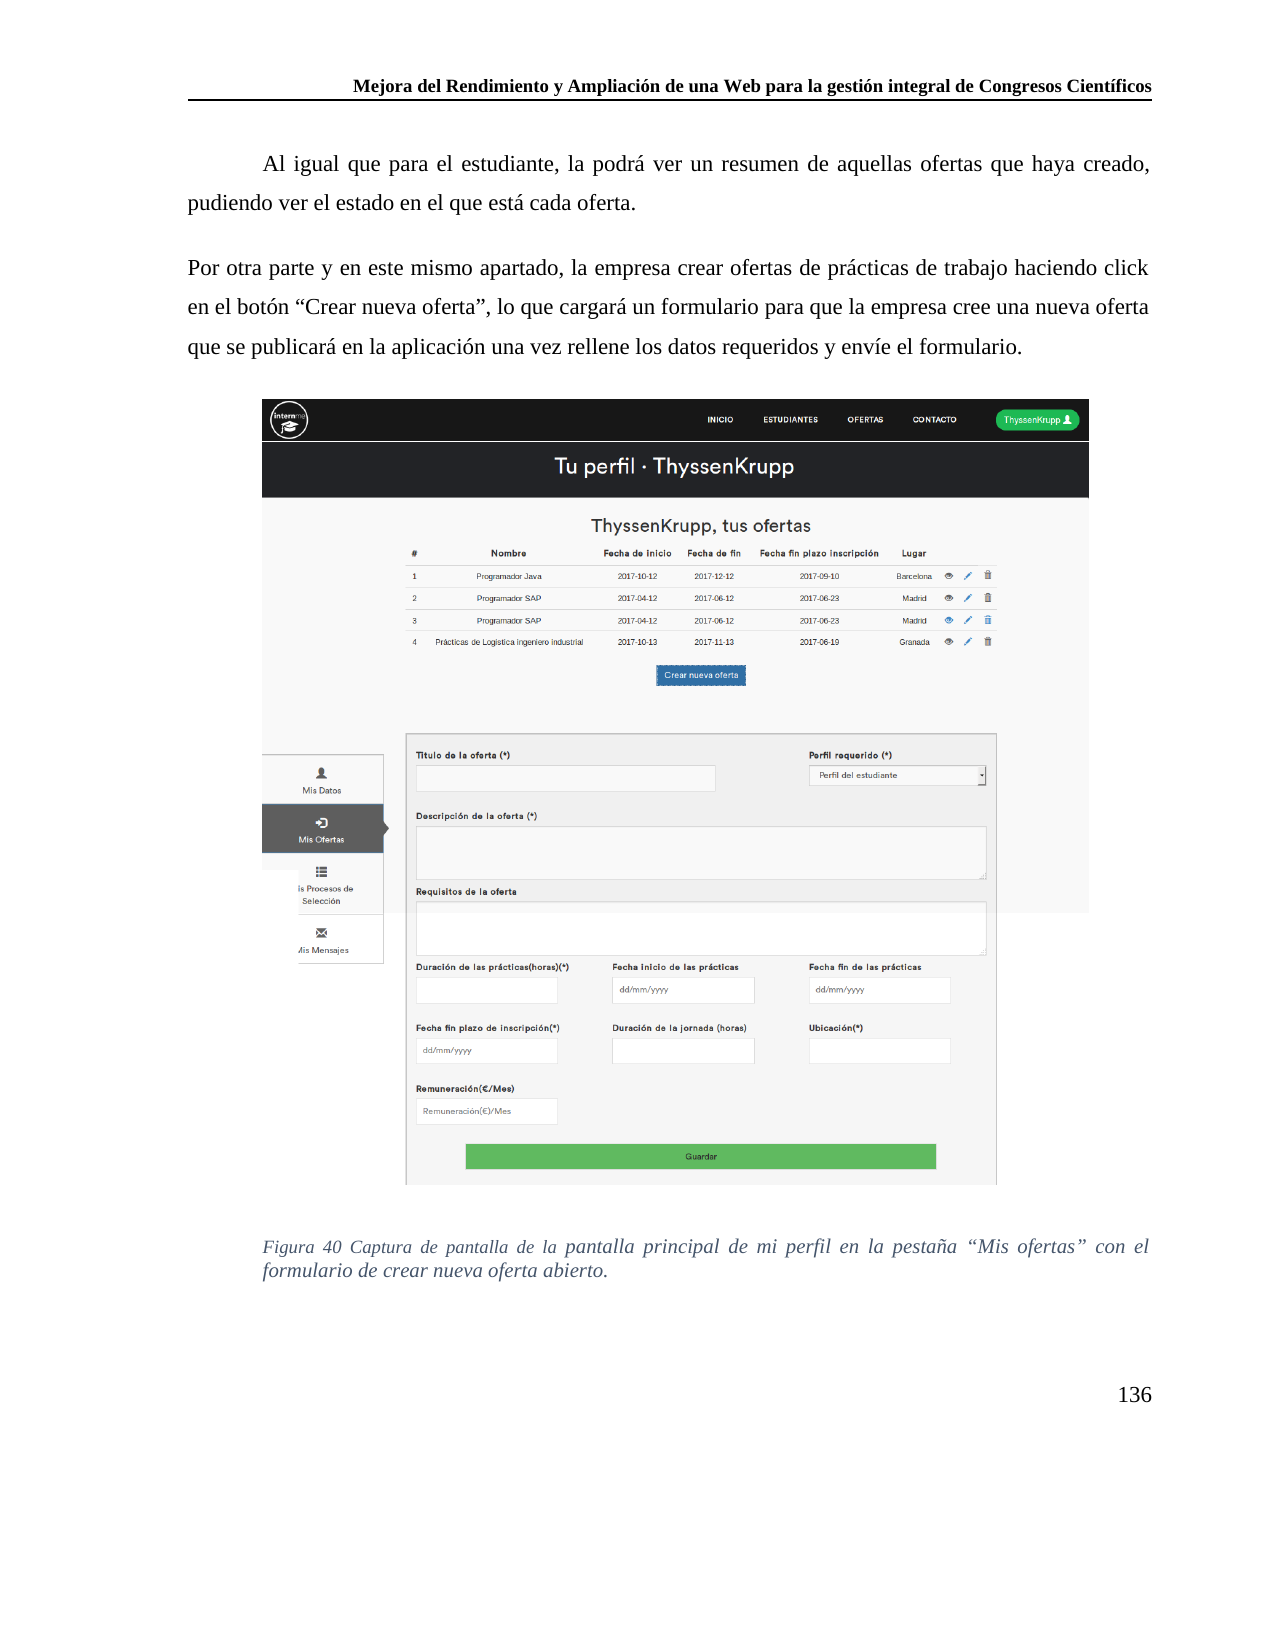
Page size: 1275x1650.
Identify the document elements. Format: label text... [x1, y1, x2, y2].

text Por otra parte y en este mismo apartado, la empresa crear ofertas de prácticas de trabajo haciendo click en el botón “Crear nueva oferta”, lo que cargará un formulario para que la empresa cree una nueva oferta que se publicará en la aplicación una vez rellene los datos requeridos y envíe el formulario. [187, 254, 1152, 359]
picture [262, 397, 1089, 1196]
text Al igual que para el estudiante, la podrá ver un resumen de aquellas ofertas que haya creado, pudiendo ver el estado en el que está cada oferta. [187, 150, 1152, 216]
